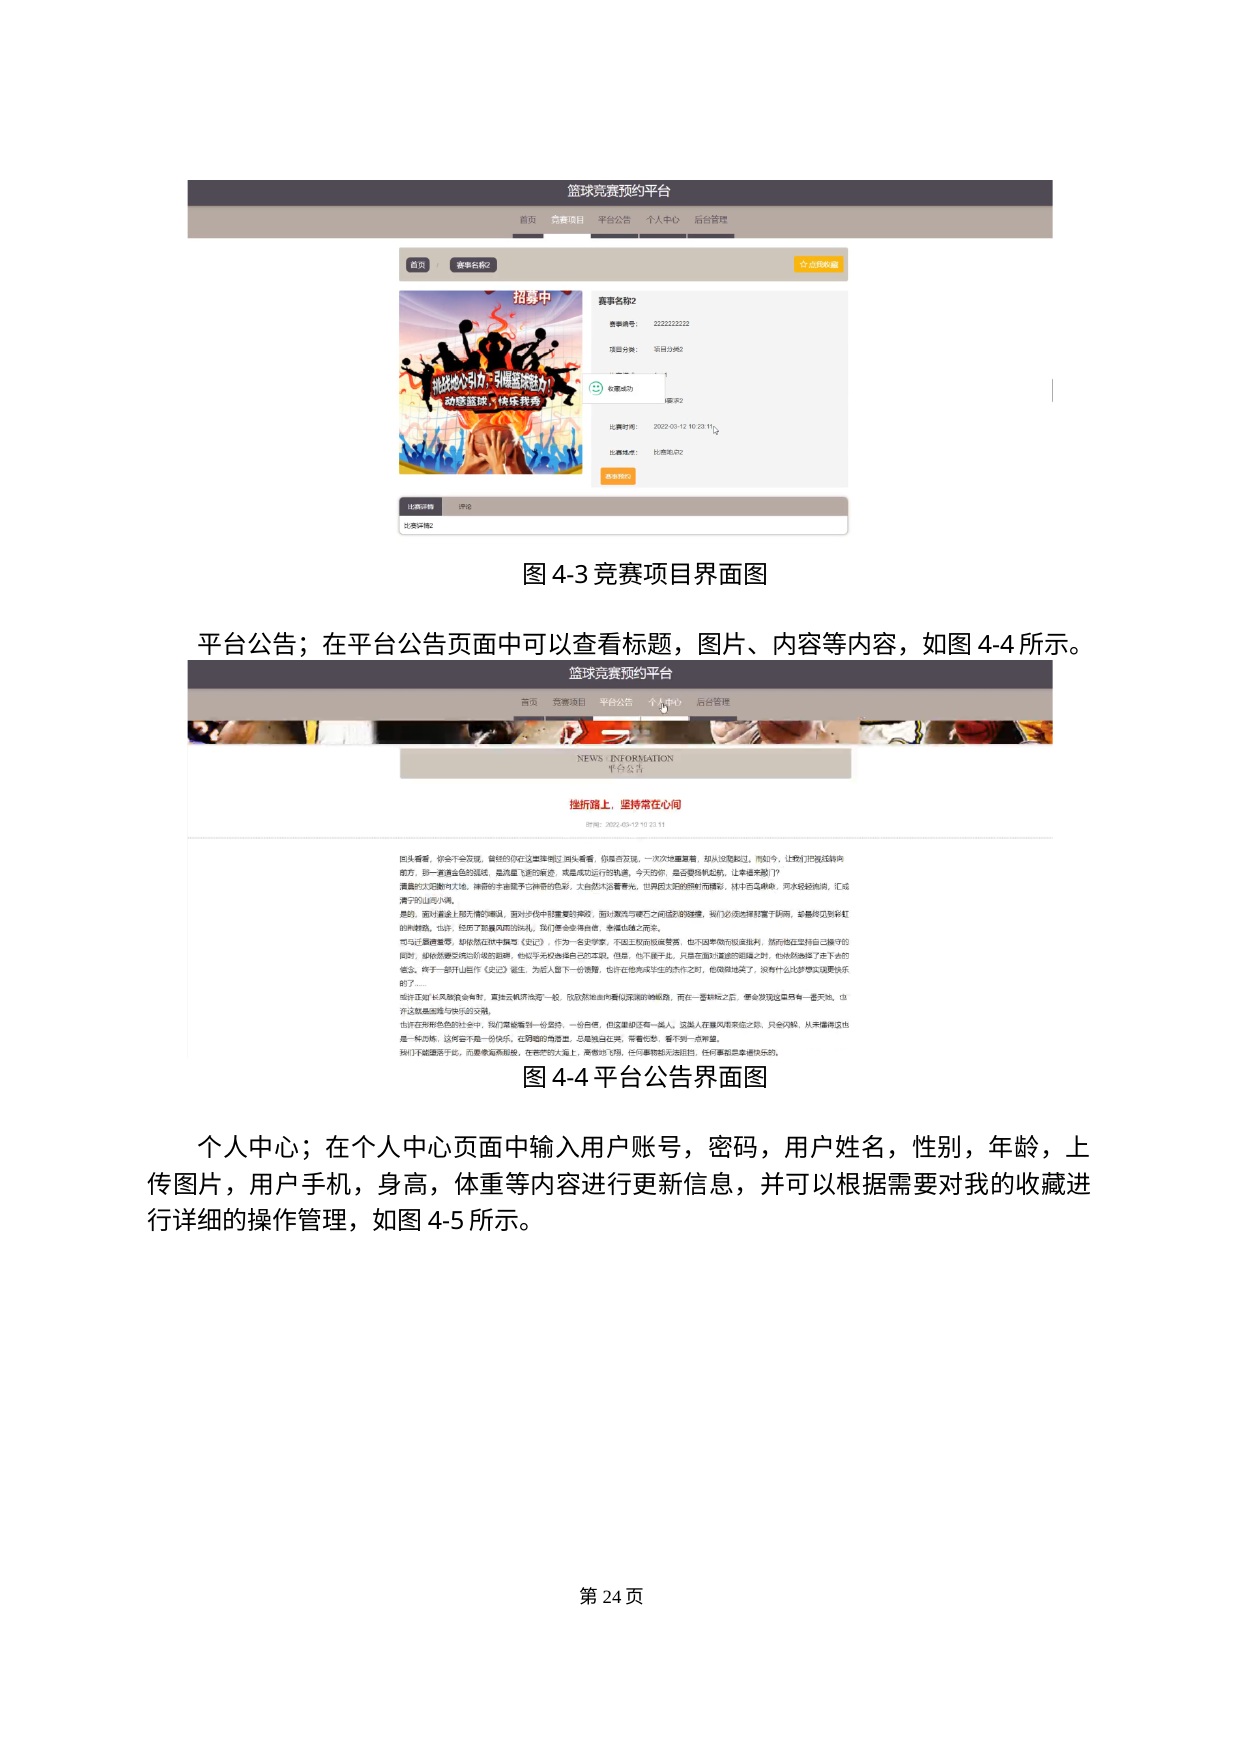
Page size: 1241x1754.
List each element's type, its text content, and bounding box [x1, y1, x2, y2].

picture [187, 180, 1053, 554]
text 图4-3竞赛项目界面图 [148, 554, 1092, 590]
picture [187, 660, 1053, 1058]
text 图4-4平台公告界面图 [148, 1058, 1092, 1094]
text 个人中心；在个人中心页面中输入用户账号，密码，用户姓名，性别，年龄，上传图片，用户手机，身高，体重等内容进行更新信息，并可以根据需要对我的收藏进行详细的操作管理，如图4-5所示。 [148, 1128, 1092, 1237]
text 平台公告；在平台公告页面中可以查看标题，图片、内容等内容，如图4-4所示。 [148, 624, 1092, 661]
